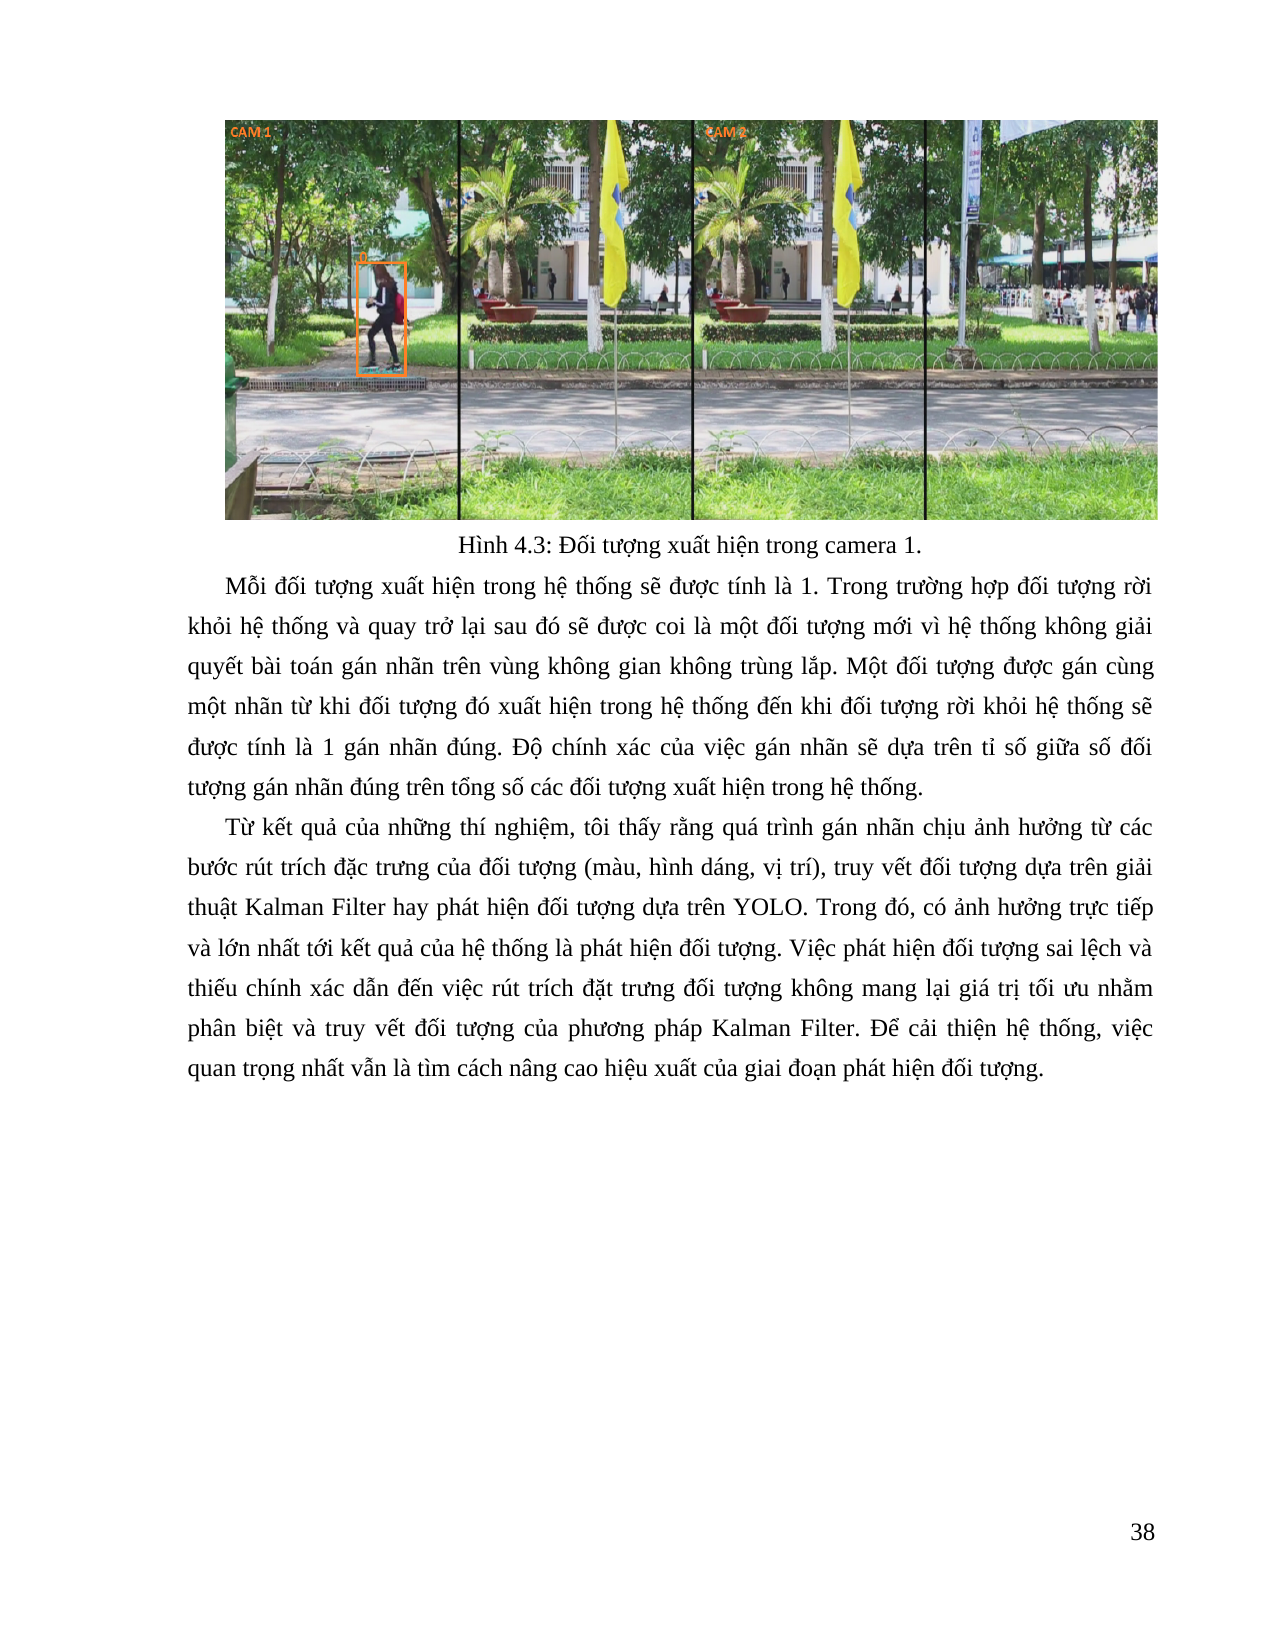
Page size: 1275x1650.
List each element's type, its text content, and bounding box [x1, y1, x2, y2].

text Hình 4.3: Đối tượng xuất hiện trong camera 1. [187, 531, 1155, 559]
text Mỗi đối tượng xuất hiện trong hệ thống sẽ được tính là 1. Trong trường hợp đối tượng rời khỏi hệ thống và quay trở lại sau đó sẽ được coi là một đối tượng mới vì hệ thống không giải quyết bài toán gán nhãn trên vùng không gian không trùng lắp. Một đối tượng được gán cùng một nhãn từ khi đối tượng đó xuất hiện trong hệ thống đến khi đối tượng rời khỏi hệ thống sẽ được tính là 1 gán nhãn đúng. Độ chính xác của việc gán nhãn sẽ dựa trên tỉ số giữa số đối tượng gán nhãn đúng trên tổng số các đối tượng xuất hiện trong hệ thống. [187, 571, 1155, 801]
text Từ kết quả của những thí nghiệm, tôi thấy rằng quá trình gán nhãn chịu ảnh hưởng từ các bước rút trích đặc trưng của đối tượng (màu, hình dáng, vị trí), truy vết đối tượng dựa trên giải thuật Kalman Filter hay phát hiện đối tượng dựa trên YOLO. Trong đó, có ảnh hưởng trực tiếp và lớn nhất tới kết quả của hệ thống là phát hiện đối tượng. Việc phát hiện đối tượng sai lệch và thiếu chính xác dẫn đến việc rút trích đặt trưng đối tượng không mang lại giá trị tối ưu nhằm phân biệt và truy vết đối tượng của phương pháp Kalman Filter. Để cải thiện hệ thống, việc quan trọng nhất vẫn là tìm cách nâng cao hiệu xuất của giai đoạn phát hiện đối tượng. [187, 812, 1155, 1082]
picture [225, 120, 1158, 520]
